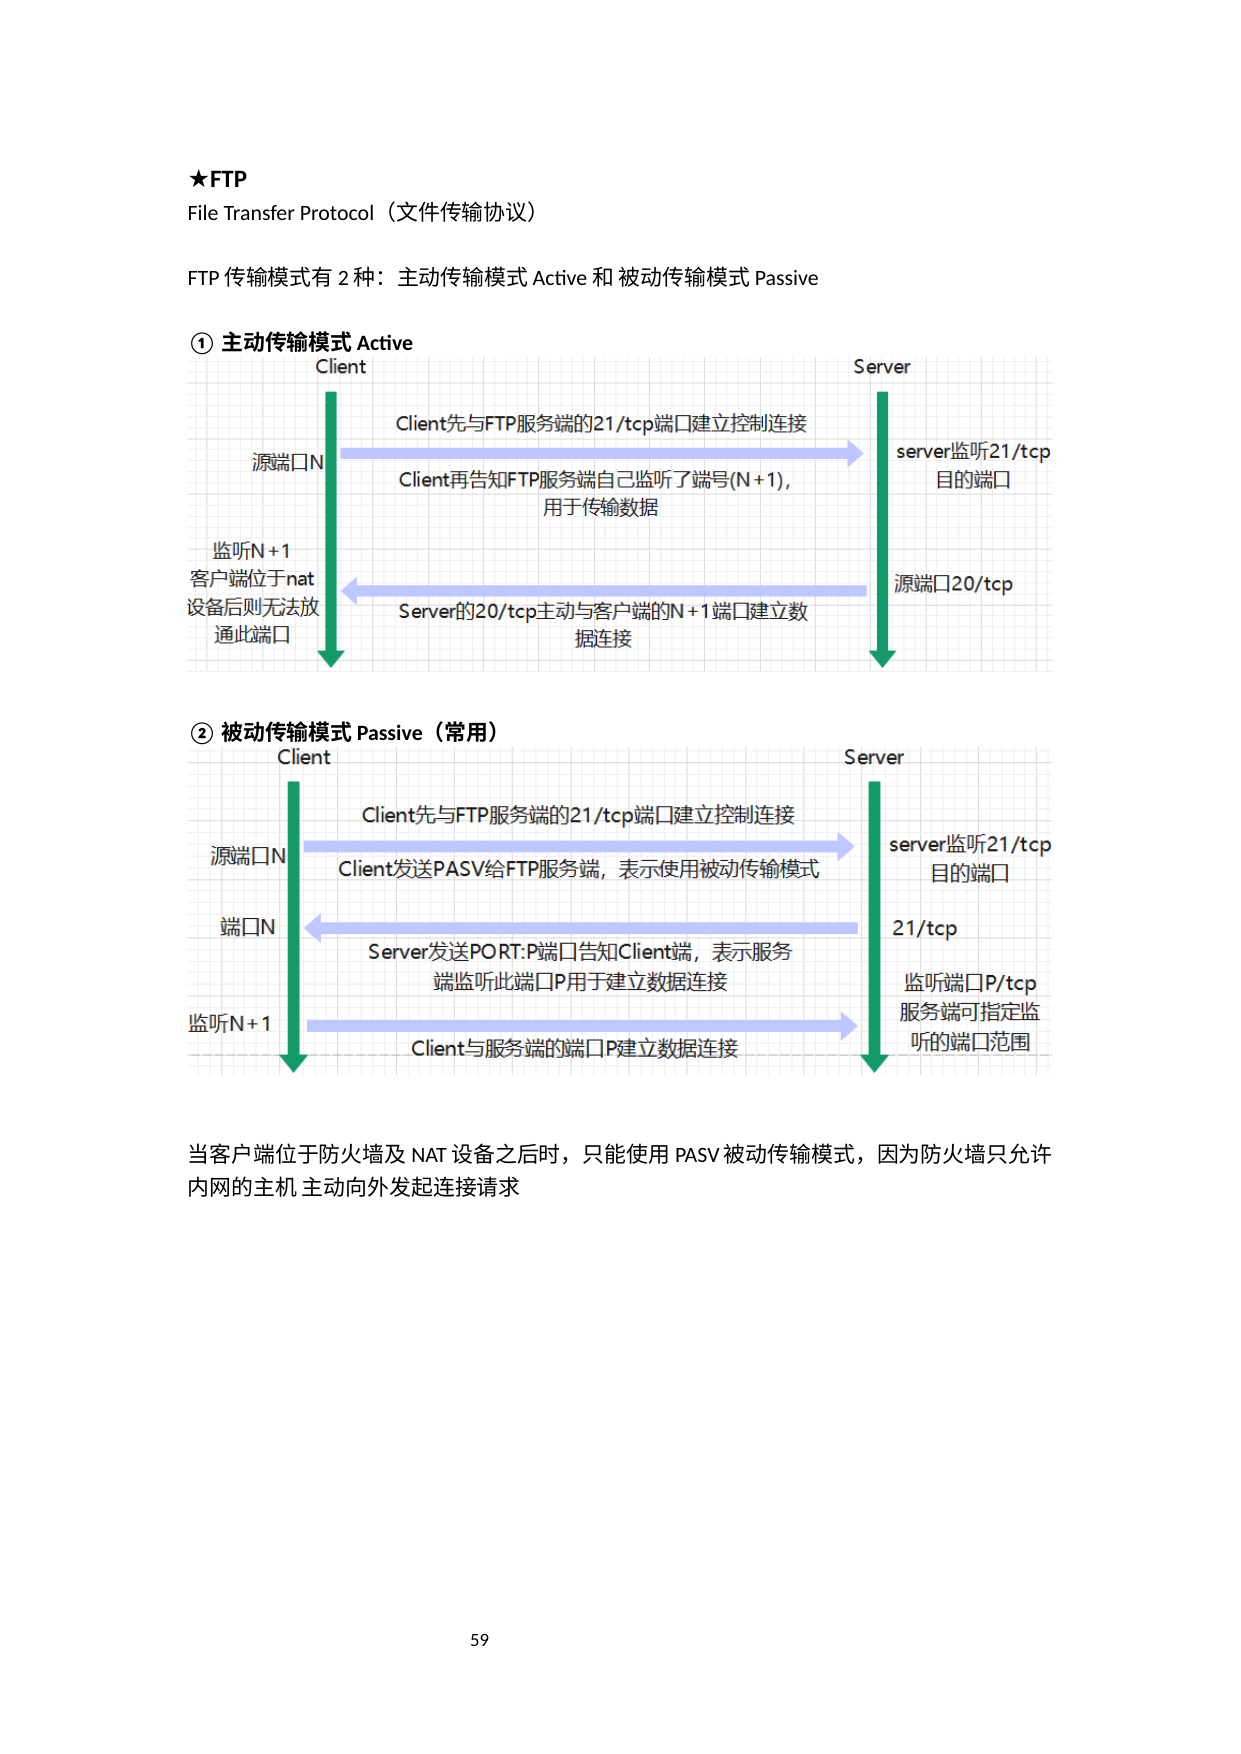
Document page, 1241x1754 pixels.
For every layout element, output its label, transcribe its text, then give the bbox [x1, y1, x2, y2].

text 当客户端位于防火墙及NAT设备之后时，只能使用PASV被动传输模式，因为防火墙只允许内网的主机 主动向外发起连接请求 [187, 1137, 1053, 1202]
picture [187, 747, 1053, 1075]
picture [187, 357, 1053, 672]
text FTP传输模式有2种：主动传输模式Active 和 被动传输模式Passive [187, 259, 1053, 292]
text File Transfer Protocol（文件传输协议） [187, 194, 1053, 227]
text ★FTP [187, 162, 1053, 194]
text ②被动传输模式Passive（常用） [187, 714, 1053, 747]
text ①主动传输模式Active [187, 324, 1053, 357]
